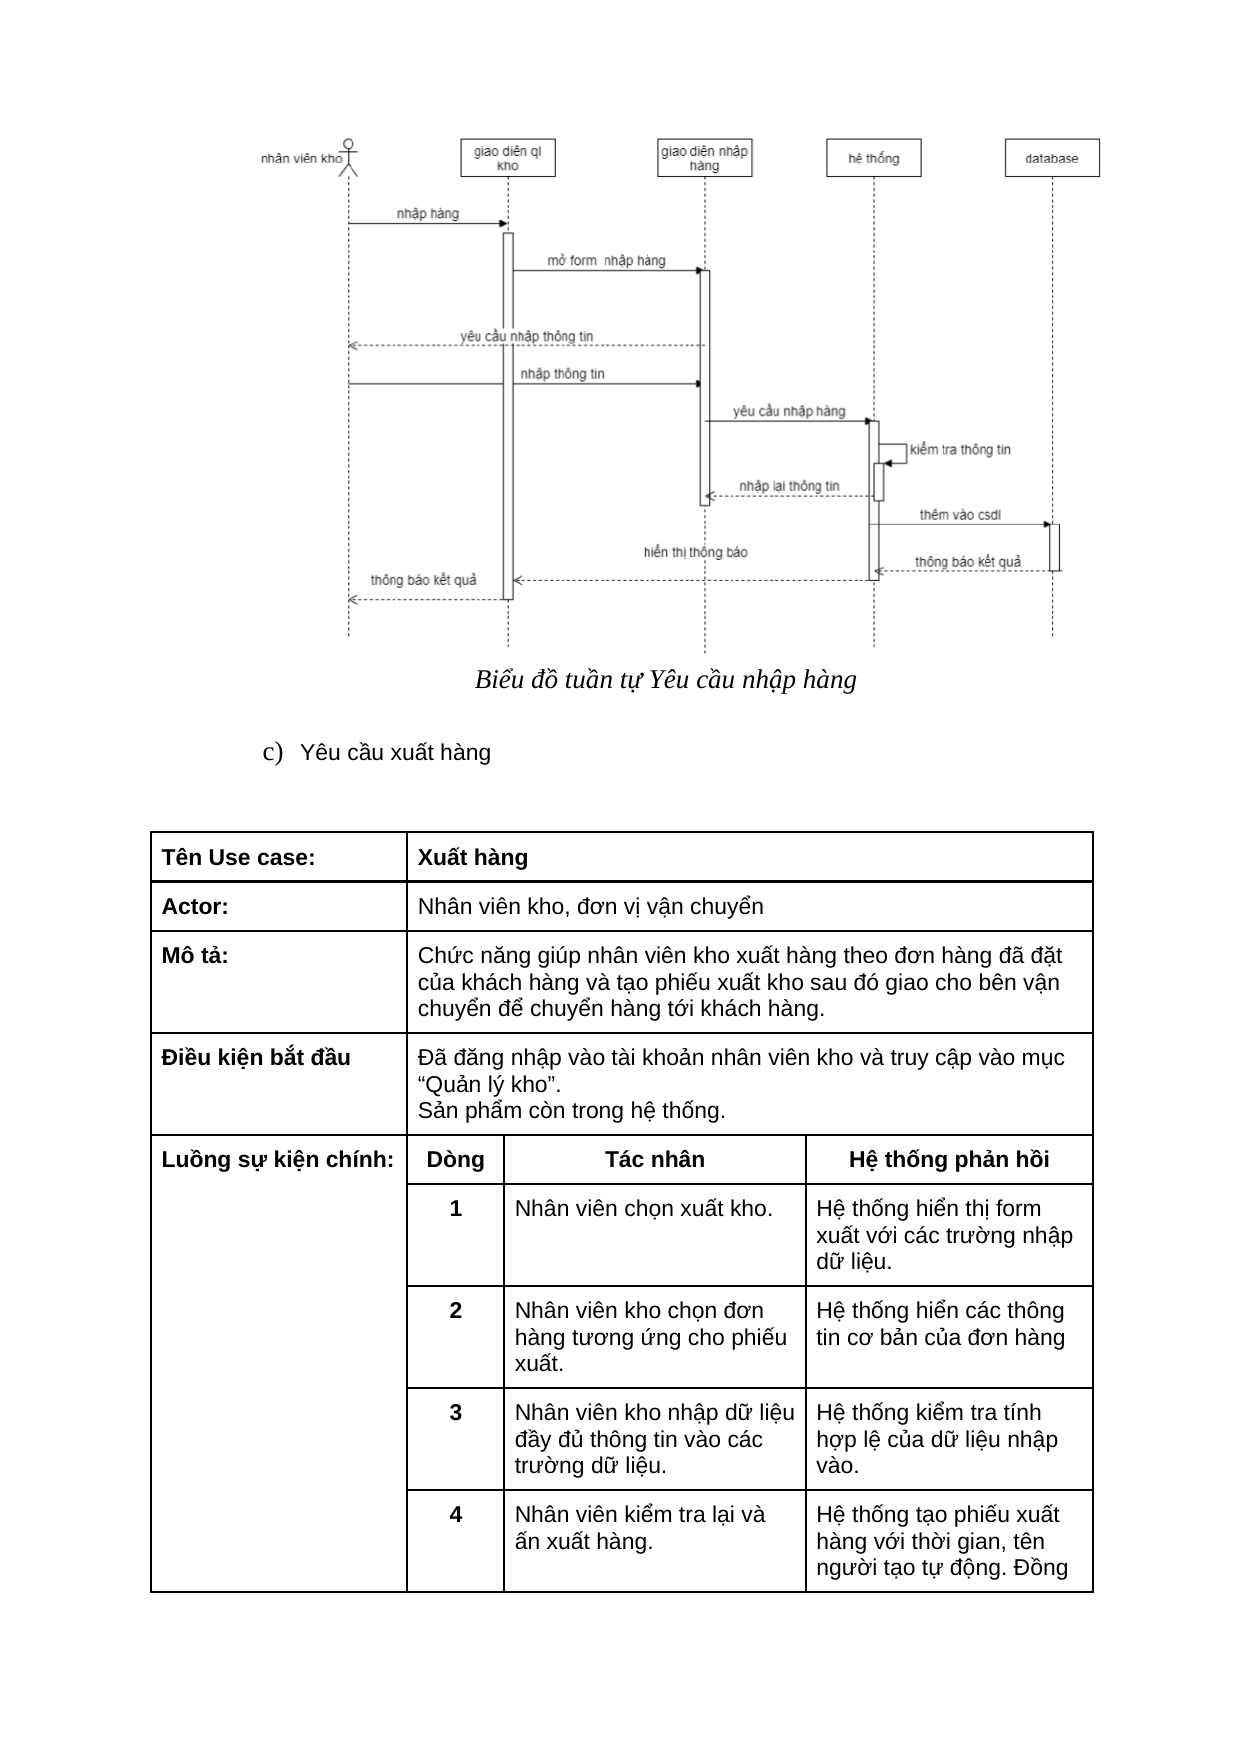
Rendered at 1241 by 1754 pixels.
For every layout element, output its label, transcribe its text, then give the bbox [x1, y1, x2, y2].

table_cell Điều kiện bắt đầu [152, 1034, 406, 1134]
table_cell Chức năng giúp nhân viên kho xuất hàng theo đơn hàng đã đặt của khách hàng và tạo phiếu xuất kho sau đó giao cho bên vận chuyển để chuyển hàng tới khách hàng. [408, 932, 1092, 1032]
table_cell Tác nhân [505, 1136, 805, 1183]
table_cell Mô tả: [152, 932, 406, 1032]
table_cell Nhân viên kho, đơn vị vận chuyển [408, 883, 1092, 930]
table_cell Luồng sự kiện chính: [152, 1136, 406, 1591]
table_cell Dòng [408, 1136, 503, 1183]
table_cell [807, 1491, 1092, 1591]
table_cell Đã đăng nhập vào tài khoản nhân viên kho và truy cập vào mục “Quản lý kho”. Sản phẩm còn trong hệ thống. [408, 1034, 1092, 1134]
table_cell 4 [408, 1491, 503, 1591]
picture [225, 118, 1155, 660]
table_cell 1 [408, 1185, 503, 1285]
table_cell 3 [408, 1389, 503, 1489]
table_cell Nhân viên kho chọn đơn hàng tương ứng cho phiếu xuất. [505, 1287, 805, 1387]
table_header Xuất hàng [408, 833, 1092, 880]
table_cell Actor: [152, 883, 406, 930]
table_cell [505, 1491, 805, 1591]
text Biểu đồ tuần tự Yêu cầu nhập hàng [225, 663, 1109, 695]
table_cell 2 [408, 1287, 503, 1387]
table_cell Nhân viên kho nhập dữ liệu đầy đủ thông tin vào các trường dữ liệu. [505, 1389, 805, 1489]
table_header Tên Use case: [152, 833, 406, 880]
table_cell Nhân viên chọn xuất kho. [505, 1185, 805, 1285]
list Yêu cầu xuất hàng [262, 735, 1109, 766]
table_cell Hệ thống hiển thị form xuất với các trường nhập dữ liệu. [807, 1185, 1092, 1285]
table_cell Hệ thống hiển các thông tin cơ bản của đơn hàng [807, 1287, 1092, 1387]
table_cell Hệ thống kiểm tra tính hợp lệ của dữ liệu nhập vào. [807, 1389, 1092, 1489]
table_cell Hệ thống phản hồi [807, 1136, 1092, 1183]
